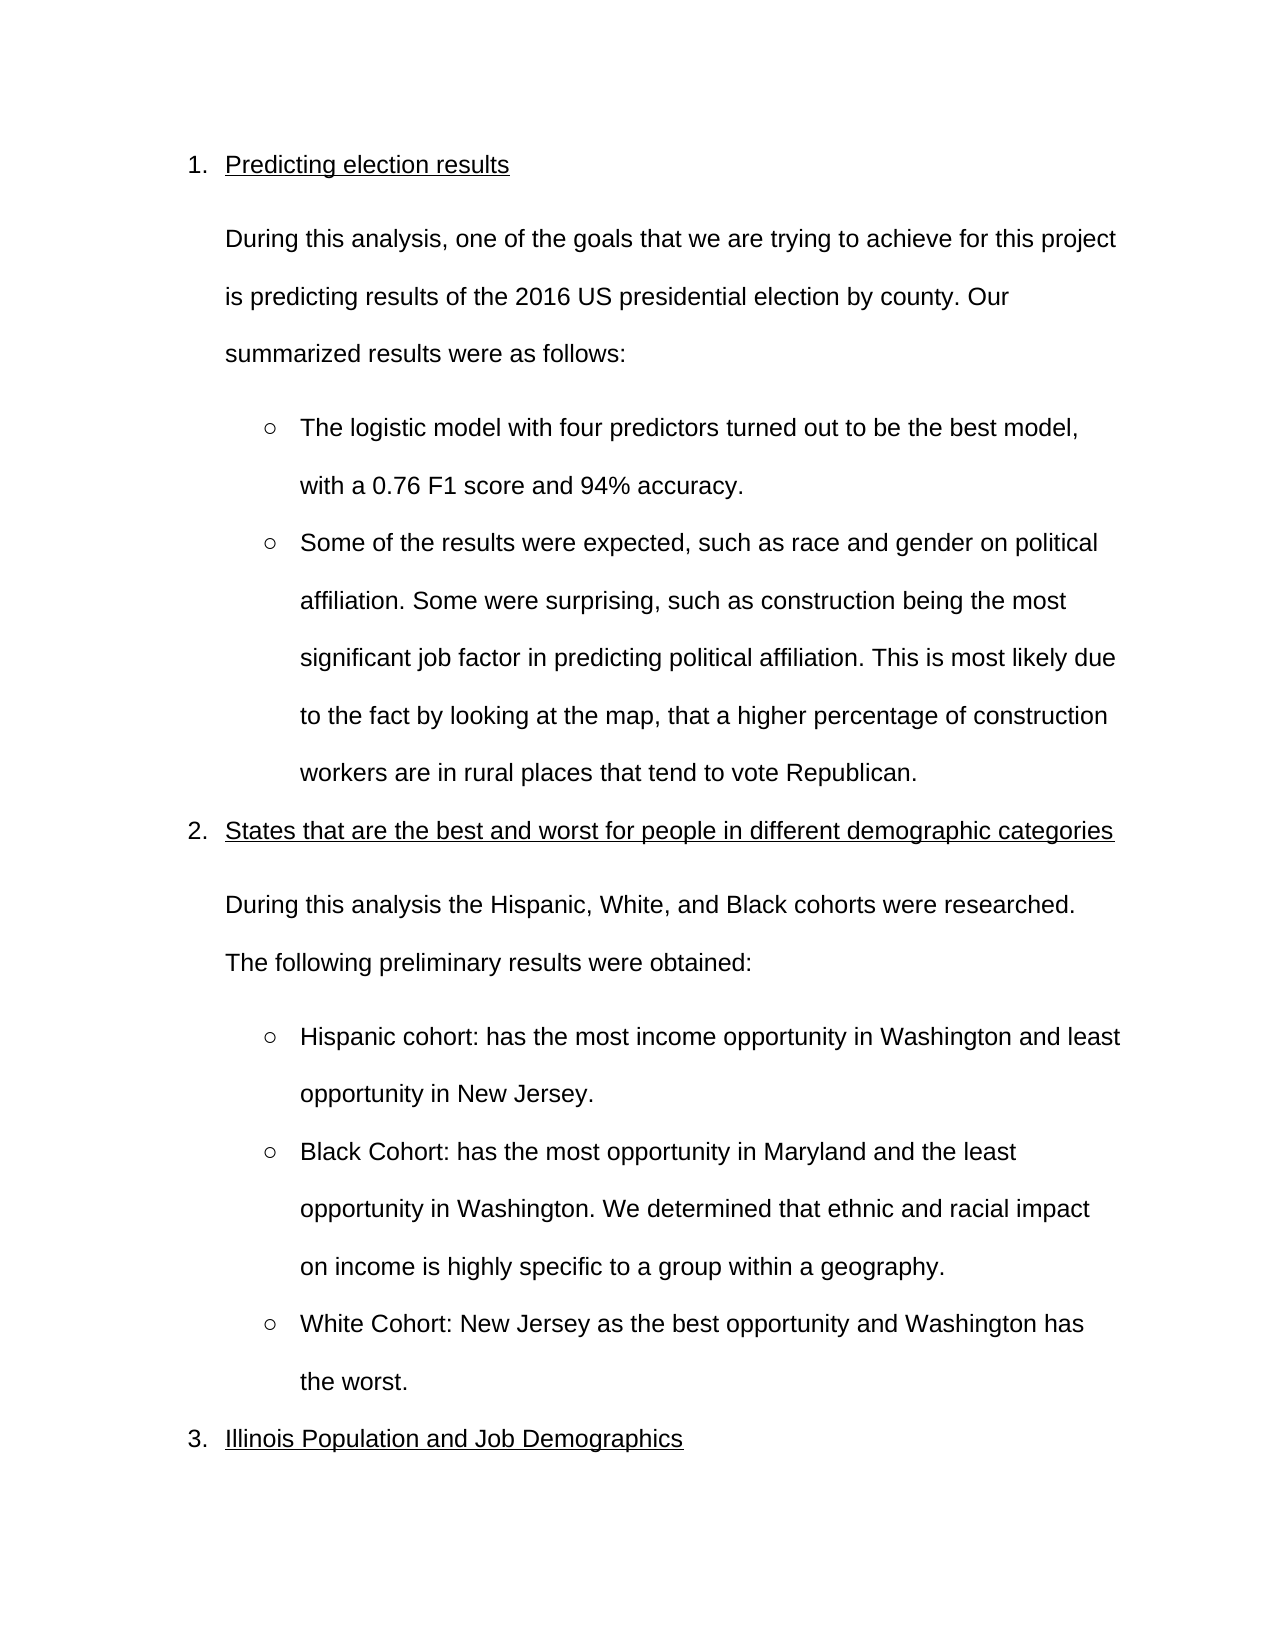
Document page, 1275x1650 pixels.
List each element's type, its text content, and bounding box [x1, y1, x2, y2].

text During this analysis, one of the goals that we are trying to achieve for this project is predicting results of the 2016 US presidential election by county. Our summarized results were as follows: [225, 224, 1125, 368]
list White Cohort: New Jersey as the best opportunity and Washington has the worst. [262, 1309, 1125, 1395]
list Predicting election results [187, 150, 1125, 179]
list Hispanic cohort: has the most income opportunity in Washington and least opportunity in New Jersey. [262, 1022, 1125, 1108]
list Black Cohort: has the most opportunity in Maryland and the least opportunity in Washington. We determined that ethnic and racial impact on income is highly specific to a group within a geography. [262, 1137, 1125, 1280]
text During this analysis the Hispanic, White, and Black cohorts were researched. The following preliminary results were obtained: [225, 890, 1125, 976]
list Illinois Population and Job Demographics [187, 1424, 1125, 1453]
list Some of the results were expected, such as race and gender on political affiliation. Some were surprising, such as construction being the most significant job factor in predicting political affiliation. This is most likely due to the fact by looking at the map, that a higher percentage of construction workers are in rural places that tend to vote Republican. [262, 528, 1125, 787]
list The logistic model with four predictors turned out to be the best model, with a 0.76 F1 score and 94% accuracy. [262, 413, 1125, 499]
list States that are the best and worst for people in different demographic categories [187, 816, 1125, 844]
